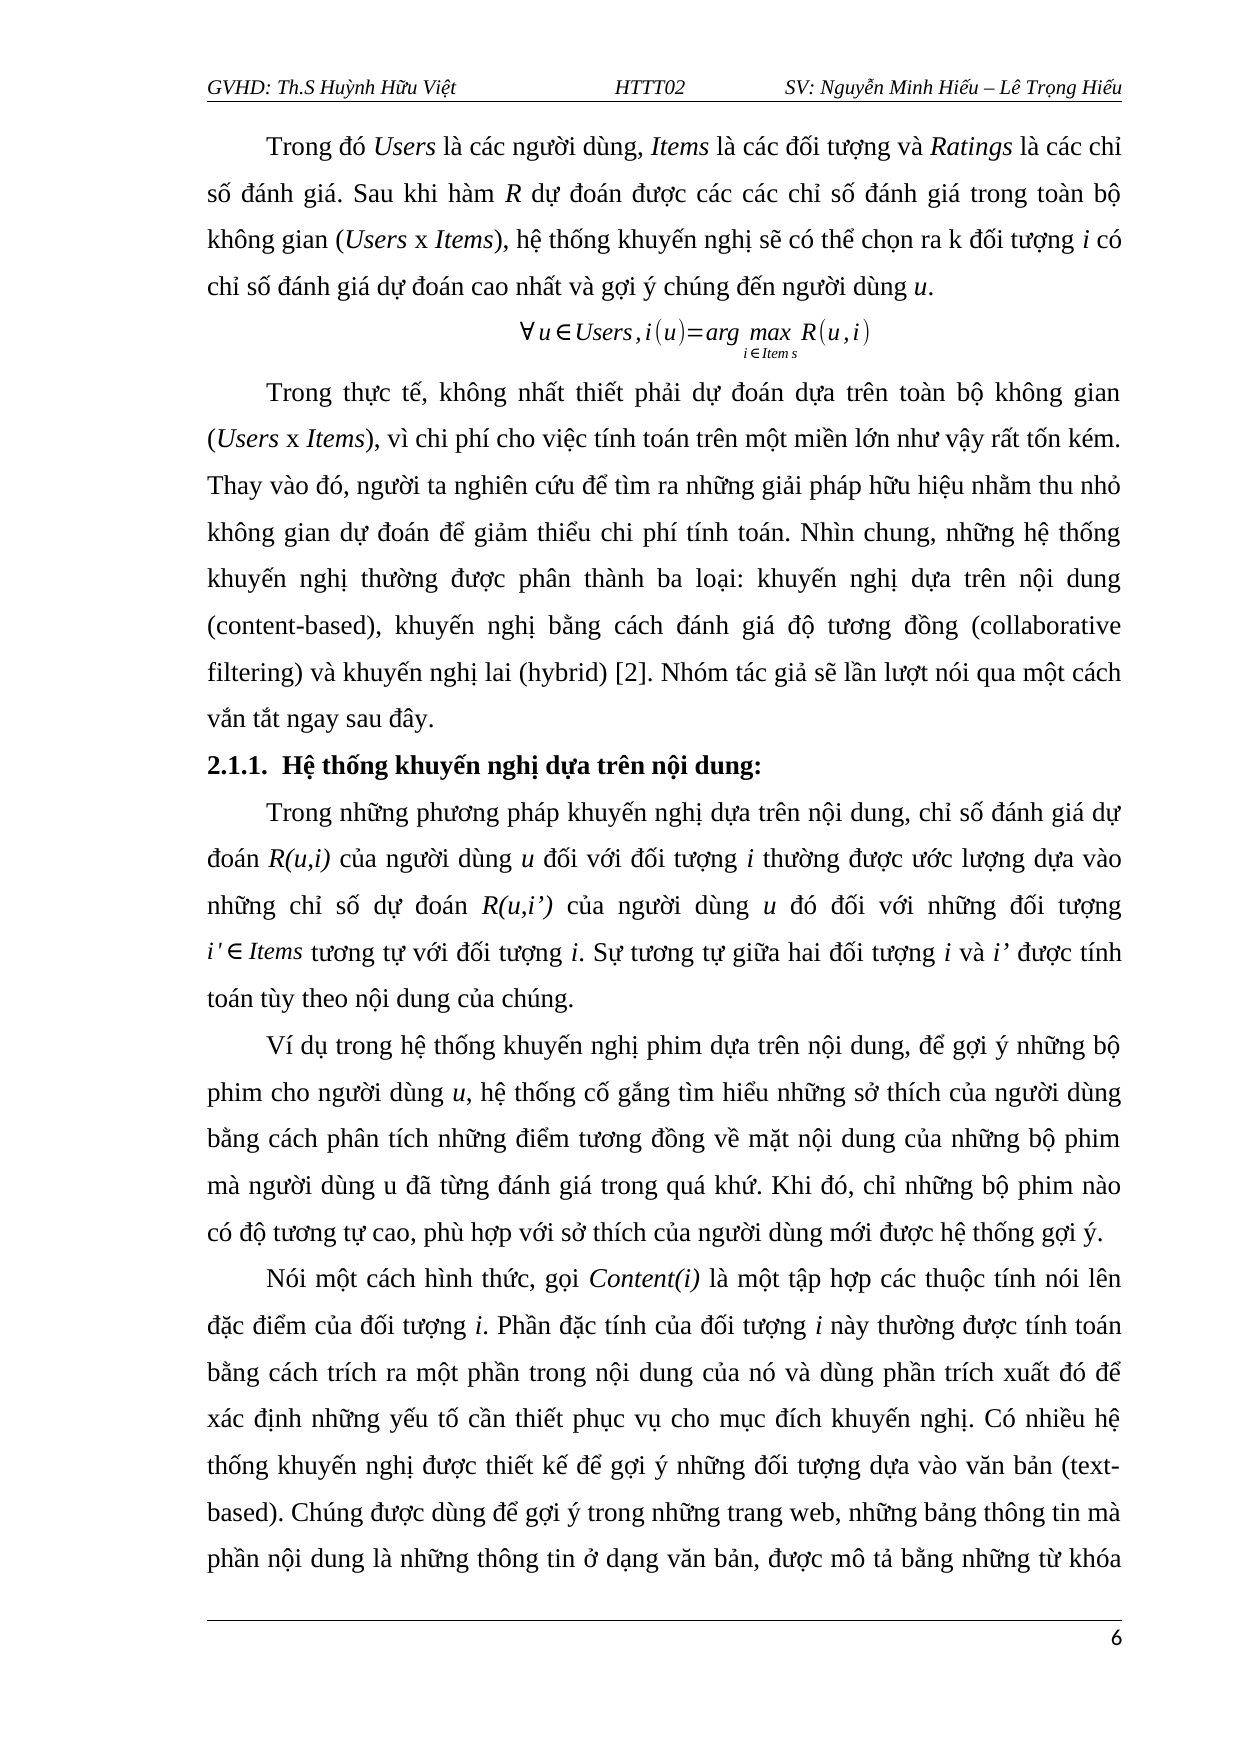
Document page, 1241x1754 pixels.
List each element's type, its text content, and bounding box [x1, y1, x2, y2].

subtitle Hệ thống khuyến nghị dựa trên nội dung: [207, 749, 1122, 780]
text Ví dụ trong hệ thống khuyến nghị phim dựa trên nội dung, để gợi ý những bộ phim cho người dùng u, hệ thống cố gắng tìm hiểu những sở thích của người dùng bằng cách phân tích những điểm tương đồng về mặt nội dung của những bộ phim mà người dùng u đã từng đánh giá trong quá khứ. Khi đó, chỉ những bộ phim nào có độ tương tự cao, phù hợp với sở thích của người dùng mới được hệ thống gợi ý. [207, 1029, 1122, 1247]
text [207, 1262, 1122, 1573]
text Trong thực tế, không nhất thiết phải dự đoán dựa trên toàn bộ không gian (Users x Items), vì chi phí cho việc tính toán trên một miền lớn như vậy rất tốn kém. Thay vào đó, người ta nghiên cứu để tìm ra những giải pháp hữu hiệu nhằm thu nhỏ không gian dự đoán để giảm thiểu chi phí tính toán. Nhìn chung, những hệ thống khuyến nghị thường được phân thành ba loại: khuyến nghị dựa trên nội dung (content-based), khuyến nghị bằng cách đánh giá độ tương đồng (collaborative filtering) và khuyến nghị lai (hybrid) [2]. Nhóm tác giả sẽ lần lượt nói qua một cách vắn tắt ngay sau đây. [207, 376, 1122, 733]
text Trong đó Users là các người dùng, Items là các đối tượng và Ratings là các chỉ số đánh giá. Sau khi hàm R dự đoán được các các chỉ số đánh giá trong toàn bộ không gian (Users x Items), hệ thống khuyến nghị sẽ có thể chọn ra k đối tượng i có chỉ số đánh giá dự đoán cao nhất và gợi ý chúng đến người dùng u. [207, 130, 1122, 301]
text Trong những phương pháp khuyến nghị dựa trên nội dung, chỉ số đánh giá dự đoán R(u,i) của người dùng u đối với đối tượng i thường được ước lượng dựa vào những chỉ số dự đoán R(u,i’) của người dùng u đó đối với những đối tượng tương tự với đối tượng i. Sự tương tự giữa hai đối tượng i và i’ được tính toán tùy theo nội dung của chúng. [207, 796, 1122, 1013]
